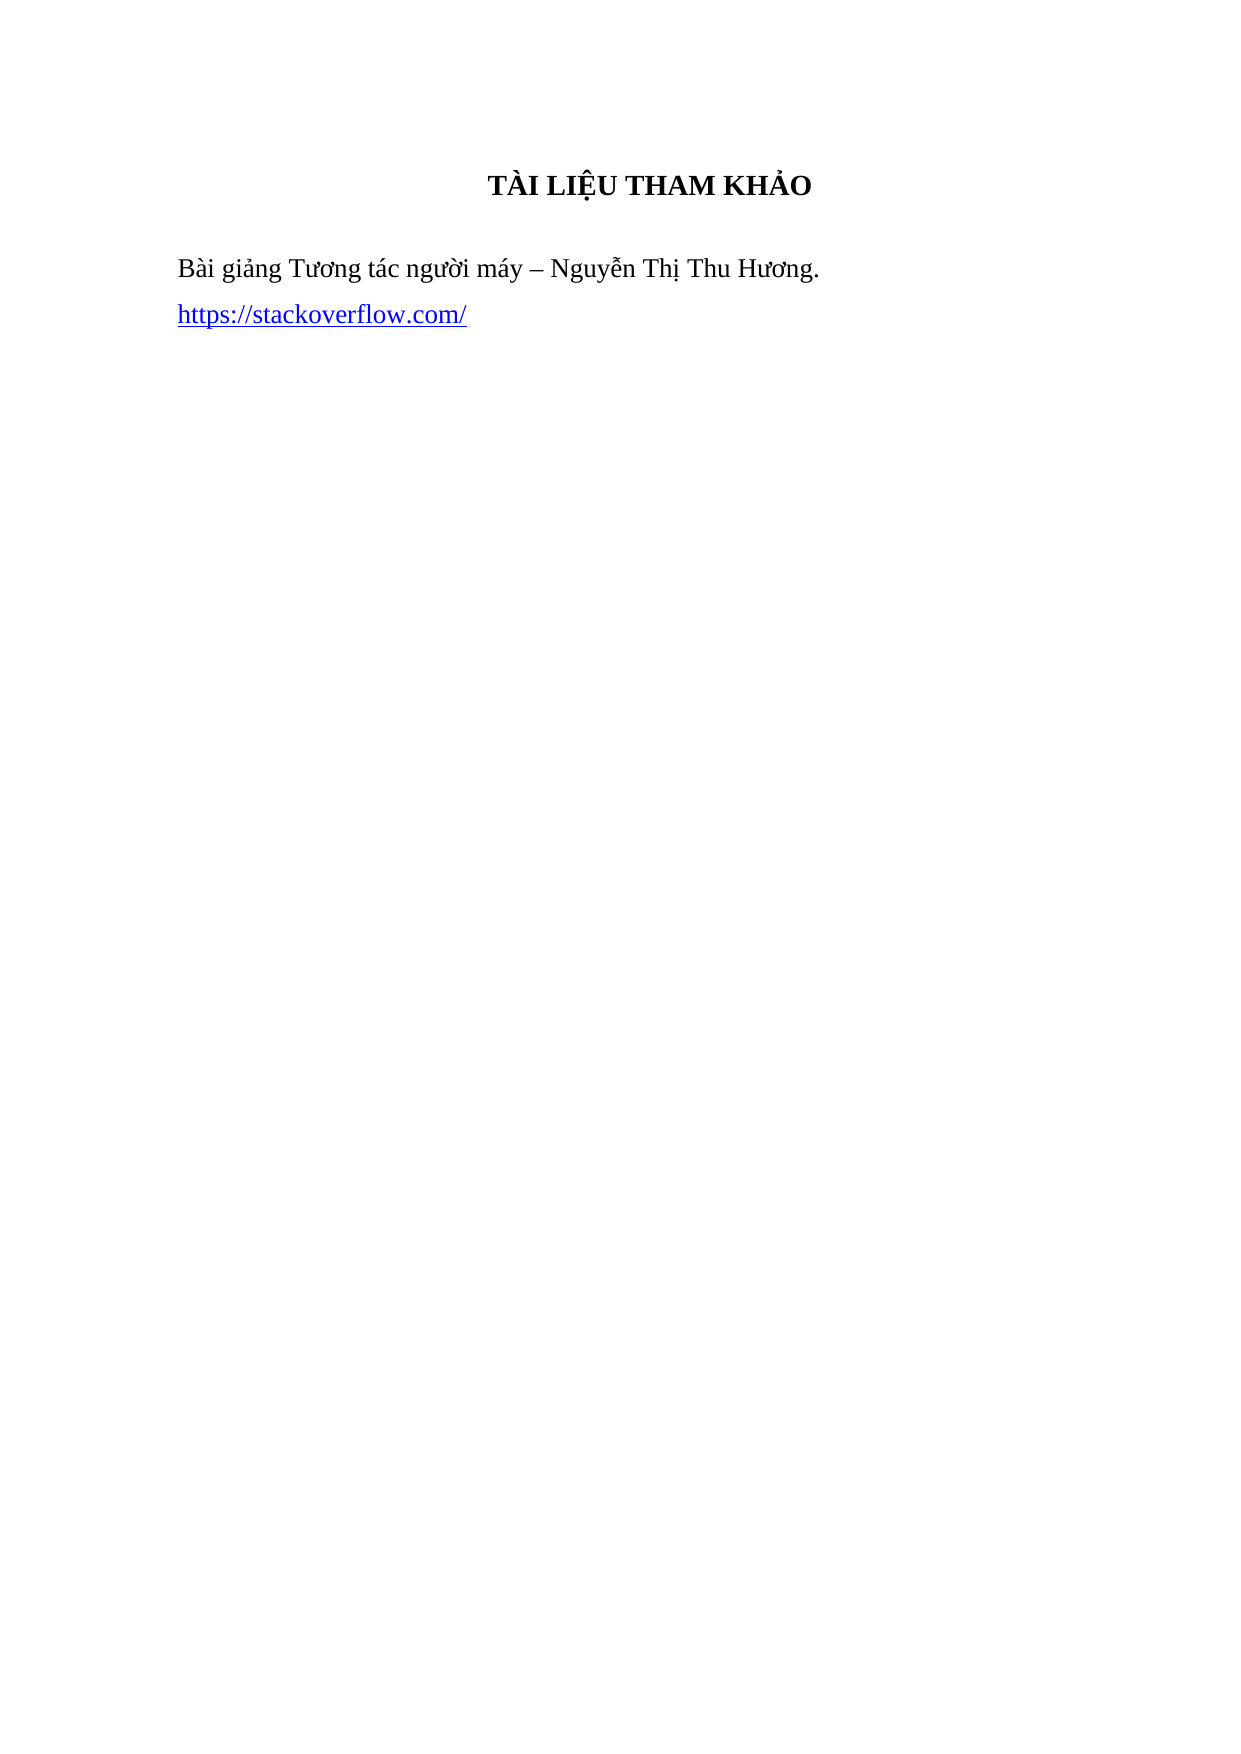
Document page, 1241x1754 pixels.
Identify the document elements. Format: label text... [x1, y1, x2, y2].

text TÀI LIỆU THAM KHẢO [177, 168, 1122, 202]
text https://stackoverflow.com/ [177, 298, 1122, 329]
text Bài giảng Tương tác người máy – Nguyễn Thị Thu Hương. [177, 252, 1122, 283]
